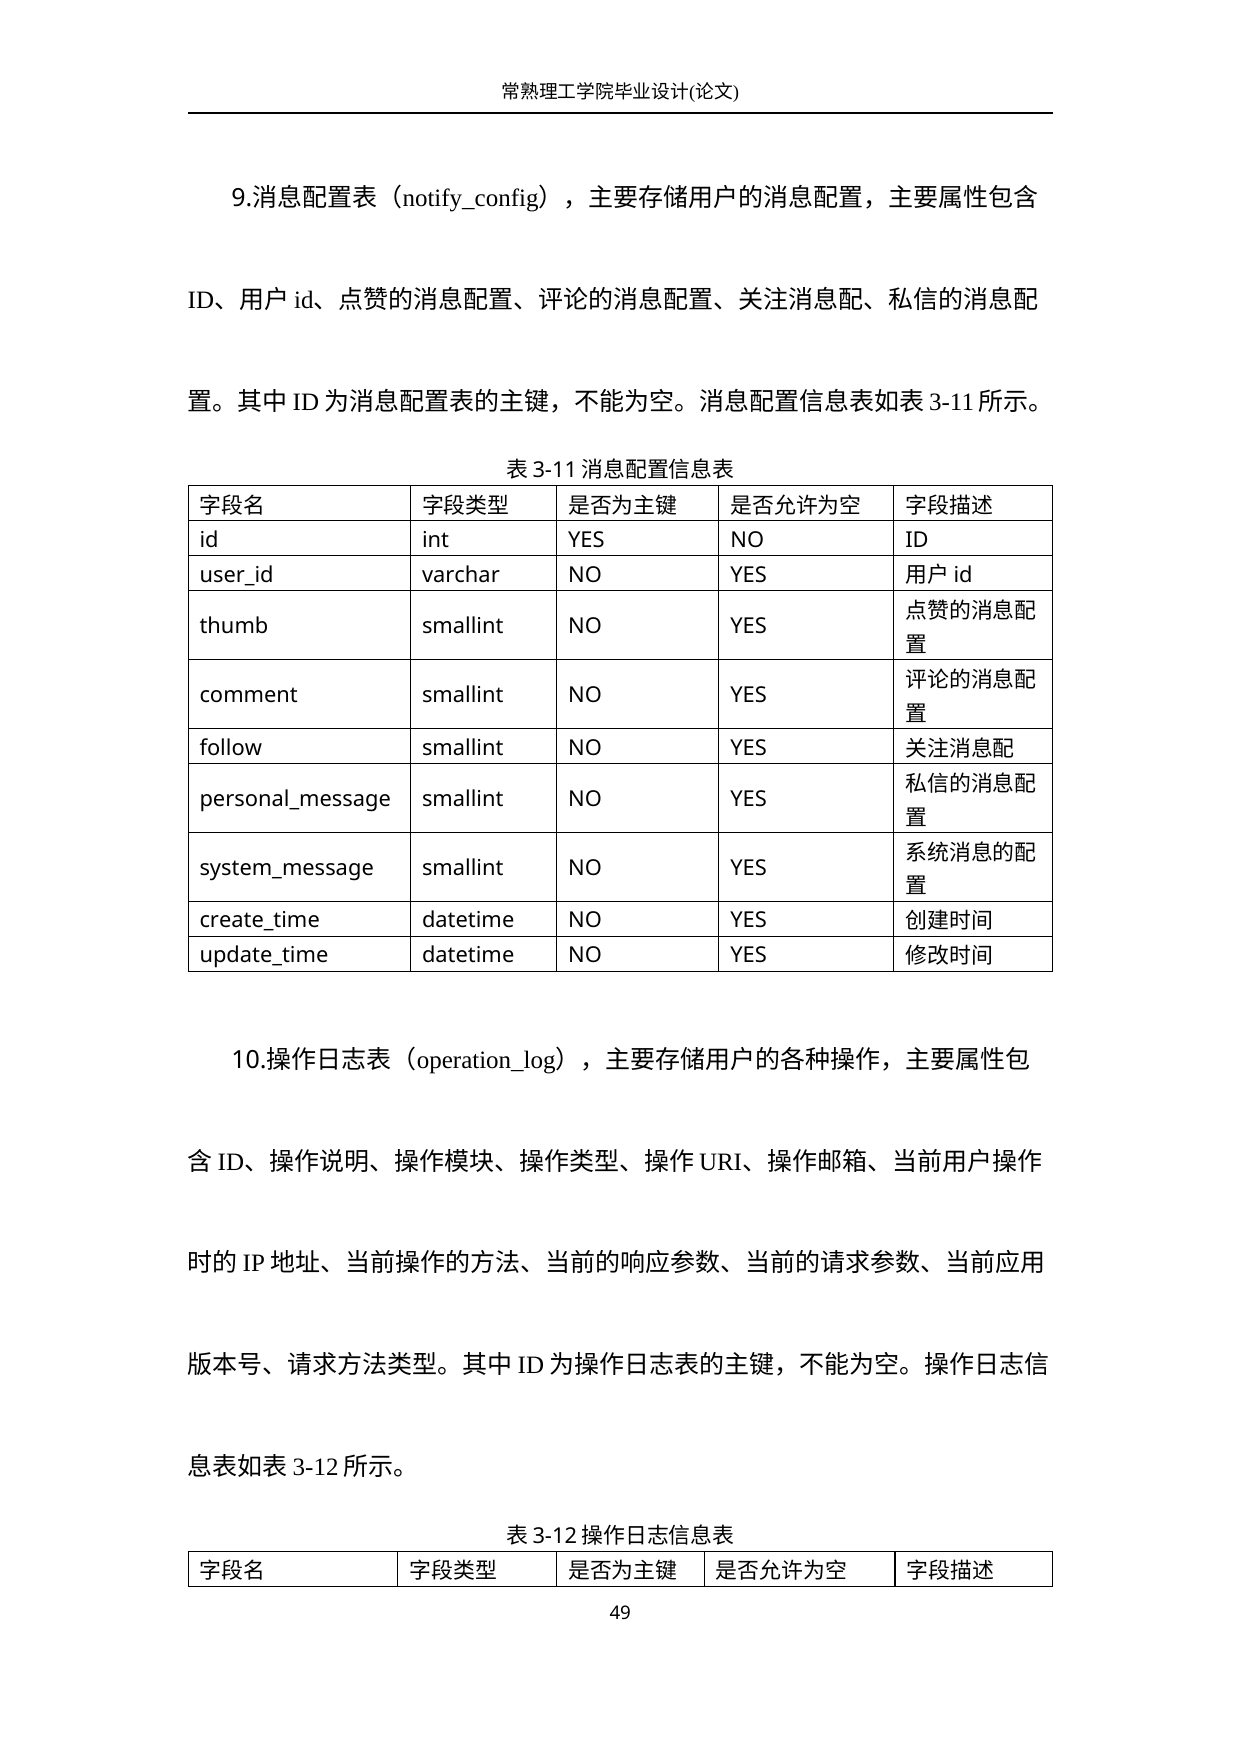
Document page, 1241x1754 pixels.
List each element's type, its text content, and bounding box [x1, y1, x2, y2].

table_cell ID [894, 521, 1052, 555]
text 表3-12操作日志信息表 [187, 1517, 1053, 1551]
table_cell user_id [189, 556, 410, 590]
table_cell YES [557, 521, 718, 555]
table_cell comment [189, 660, 410, 728]
table_cell YES [719, 902, 893, 936]
table_cell id [189, 521, 410, 555]
table_cell 评论的消息配置 [894, 660, 1052, 728]
table_cell NO [557, 591, 718, 659]
table_cell 用户id [894, 556, 1052, 590]
table_cell YES [719, 729, 893, 763]
table_cell 创建时间 [894, 902, 1052, 936]
table_cell YES [719, 764, 893, 832]
table_cell 私信的消息配置 [894, 764, 1052, 832]
table_cell 修改时间 [894, 937, 1052, 971]
table_cell thumb [189, 591, 410, 659]
table_cell YES [719, 591, 893, 659]
table_cell YES [719, 660, 893, 728]
text 9.消息配置表（notify_config），主要存储用户的消息配置，主要属性包含ID、用户id、点赞的消息配置、评论的消息配置、关注消息配、私信的消息配置。其中ID为消息配置表的主键，不能为空。消息配置信息表如表3-11所示。 [187, 162, 1053, 433]
table_cell personal_message [189, 764, 410, 832]
table_cell smallint [411, 591, 556, 659]
text 10.操作日志表（operation_log），主要存储用户的各种操作，主要属性包含ID、操作说明、操作模块、操作类型、操作URI、操作邮箱、当前用户操作时的IP地址、当前操作的方法、当前的响应参数、当前的请求参数、当前应用版本号、请求方法类型。其中ID为操作日志表的主键，不能为空。操作日志信息表如表3-12所示。 [187, 1023, 1053, 1499]
table_header 字段名 [189, 1552, 397, 1586]
table_cell YES [719, 937, 893, 971]
table_cell NO [557, 660, 718, 728]
table_cell smallint [411, 729, 556, 763]
table_cell smallint [411, 833, 556, 901]
table_header 字段描述 [894, 486, 1052, 520]
table_cell YES [719, 833, 893, 901]
table_cell YES [719, 556, 893, 590]
table_header 字段描述 [896, 1552, 1052, 1586]
table_cell NO [557, 764, 718, 832]
table_cell 关注消息配 [894, 729, 1052, 763]
table_cell datetime [411, 902, 556, 936]
table_cell smallint [411, 660, 556, 728]
table_cell NO [557, 729, 718, 763]
table_cell datetime [411, 937, 556, 971]
table_header 是否允许为空 [705, 1552, 894, 1586]
table_cell update_time [189, 937, 410, 971]
table_cell system_message [189, 833, 410, 901]
table_cell NO [557, 902, 718, 936]
table_cell follow [189, 729, 410, 763]
table_header 是否为主键 [557, 486, 718, 520]
table_header 字段类型 [398, 1552, 556, 1586]
table_cell create_time [189, 902, 410, 936]
text 表3-11消息配置信息表 [187, 451, 1053, 485]
table_header 是否为主键 [557, 1552, 704, 1586]
table_cell NO [557, 937, 718, 971]
table_cell int [411, 521, 556, 555]
table_cell 点赞的消息配置 [894, 591, 1052, 659]
table_cell varchar [411, 556, 556, 590]
table_header 字段名 [189, 486, 410, 520]
table_cell NO [557, 556, 718, 590]
table_cell NO [719, 521, 893, 555]
table_header 是否允许为空 [719, 486, 893, 520]
table_header 字段类型 [411, 486, 556, 520]
table_cell NO [557, 833, 718, 901]
table_cell smallint [411, 764, 556, 832]
table_cell 系统消息的配置 [894, 833, 1052, 901]
